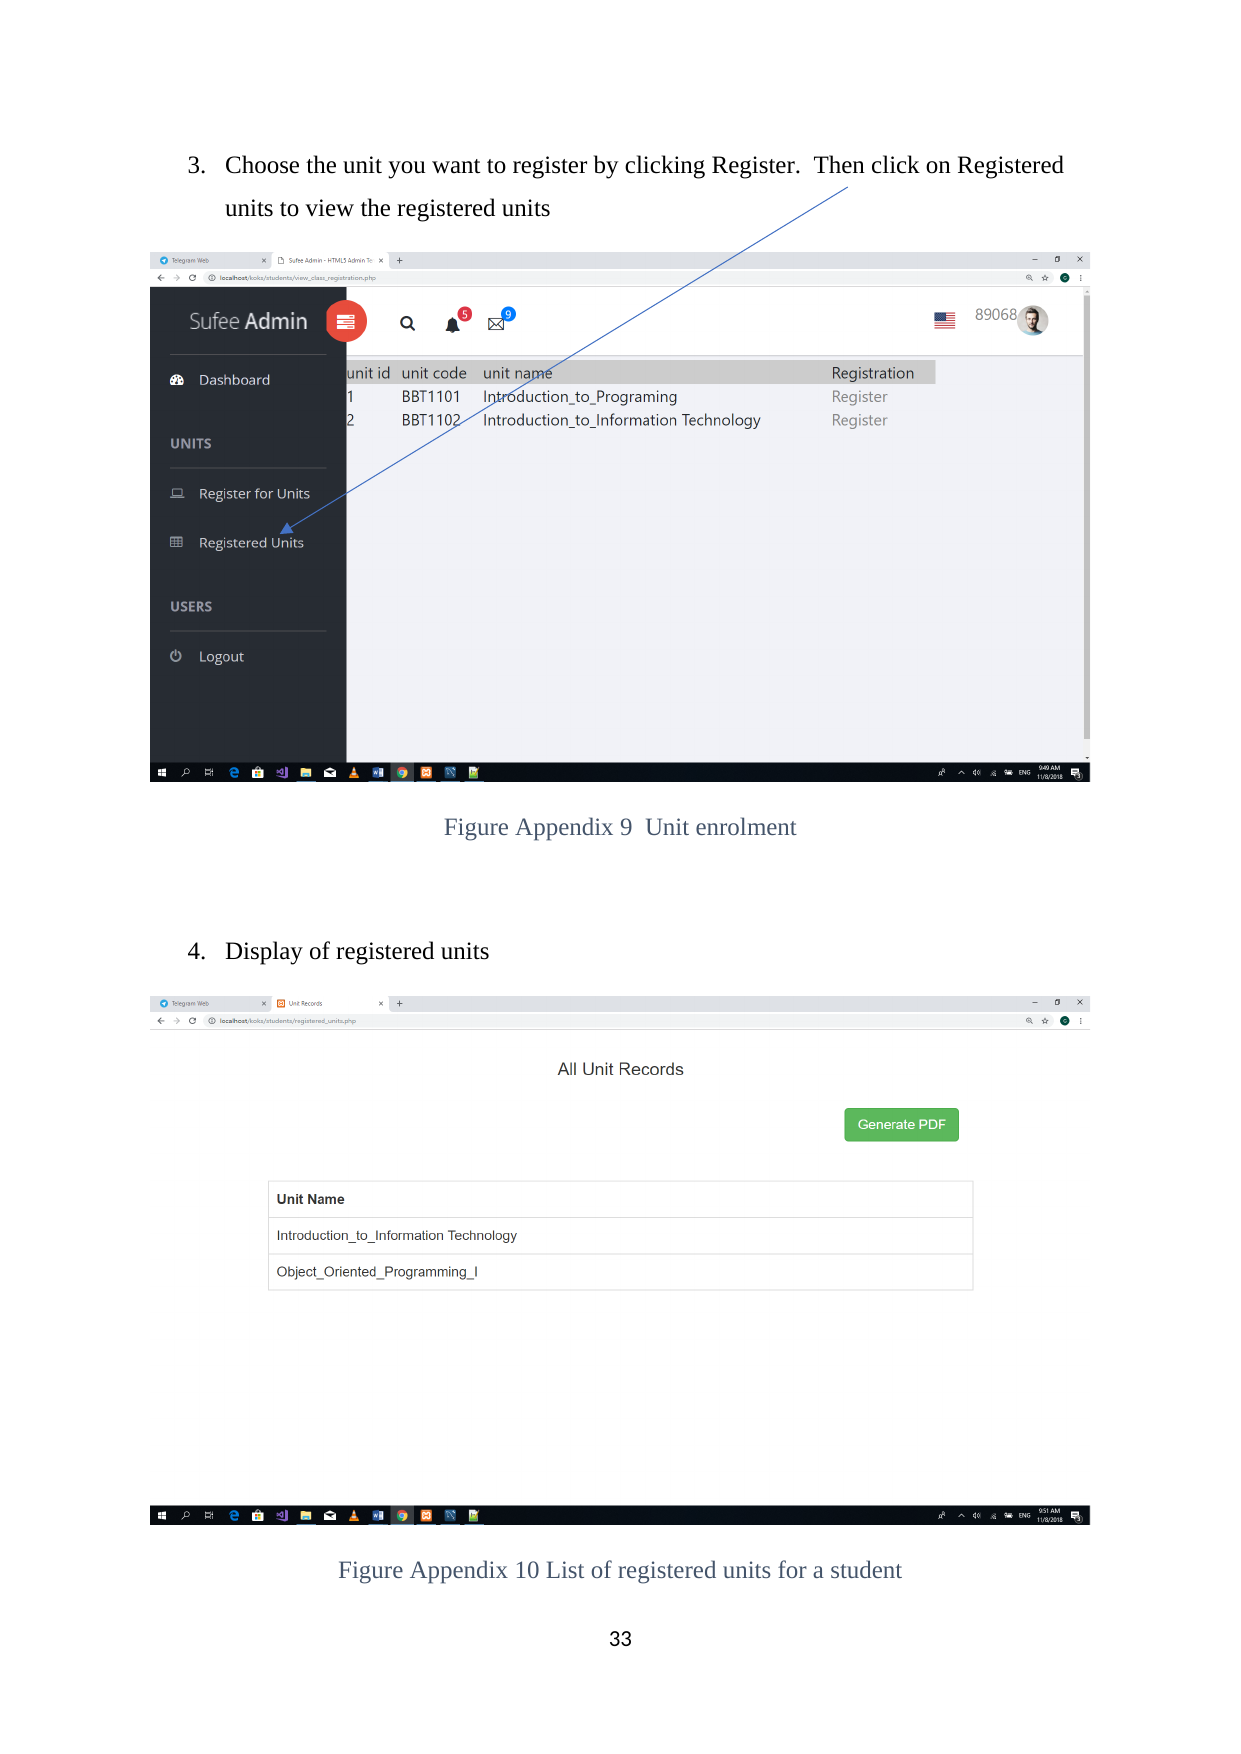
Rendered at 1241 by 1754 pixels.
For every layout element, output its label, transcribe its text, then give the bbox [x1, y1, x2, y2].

picture [150, 252, 1091, 782]
list Display of registered units [187, 936, 1090, 965]
list Choose the unit you want to register by clicking Register. Then click on Registered units to view the registered units [187, 150, 1090, 222]
picture [150, 996, 1091, 1525]
text Figure Appendix 10 List of registered units for a student [150, 1555, 1090, 1584]
text Figure Appendix 9 Unit enrolment [150, 812, 1090, 841]
